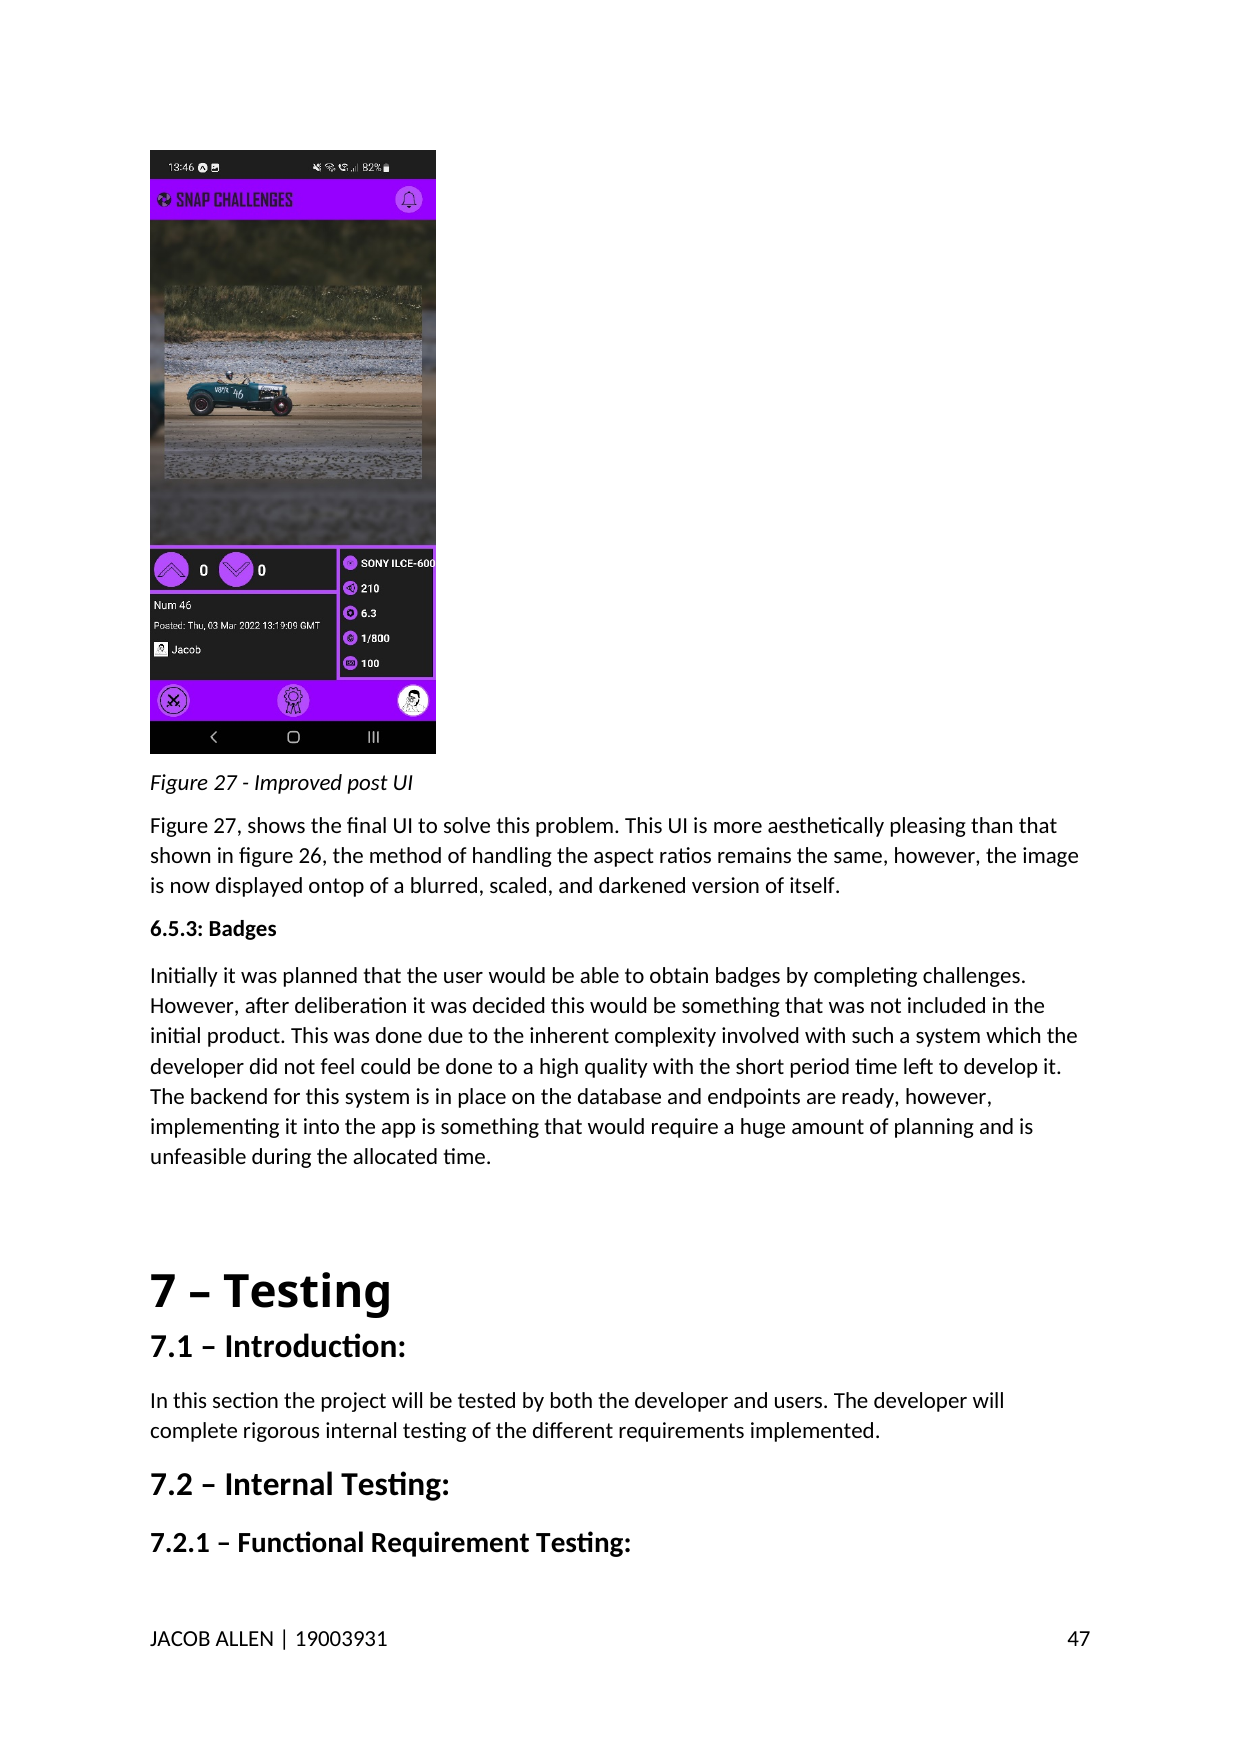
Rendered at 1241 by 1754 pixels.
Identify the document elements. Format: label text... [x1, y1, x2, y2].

text 6.5.3: Badges [150, 914, 1090, 942]
text In this section the project will be tested by both the developer and users. The developer will complete rigorous internal testing of the different requirements implemented. [150, 1386, 1090, 1444]
text Figure 27, shows the final UI to solve this problem. This UI is more aesthetically pleasing than that shown in figure 26, the method of handling the aspect ratios remains the same, however, the image is now displayed ontop of a blurred, scaled, and darkened version of itself. [150, 811, 1090, 899]
subtitle 7 – Testing [150, 1258, 1090, 1321]
text Initially it was planned that the user would be able to obtain badges by completing challenges. However, after deliberation it was decided this would be something that was not included in the initial product. This was done due to the inherent complexity involved with such a system which the developer did not feel could be done to a high quality with the short period time left to develop it. The backend for this system is in place on the database and endpoints are ready, however, implementing it into the app is something that would require a huge amount of planning and is unfeasible during the allocated time. [150, 961, 1090, 1170]
picture [150, 150, 436, 754]
text 7.2.1 – Functional Requirement Testing: [150, 1524, 1090, 1559]
text 7.2 – Internal Testing: [150, 1463, 1090, 1504]
text Figure 27 - Improved post UI [150, 768, 1090, 796]
text 7.1 – Introduction: [150, 1326, 1090, 1366]
